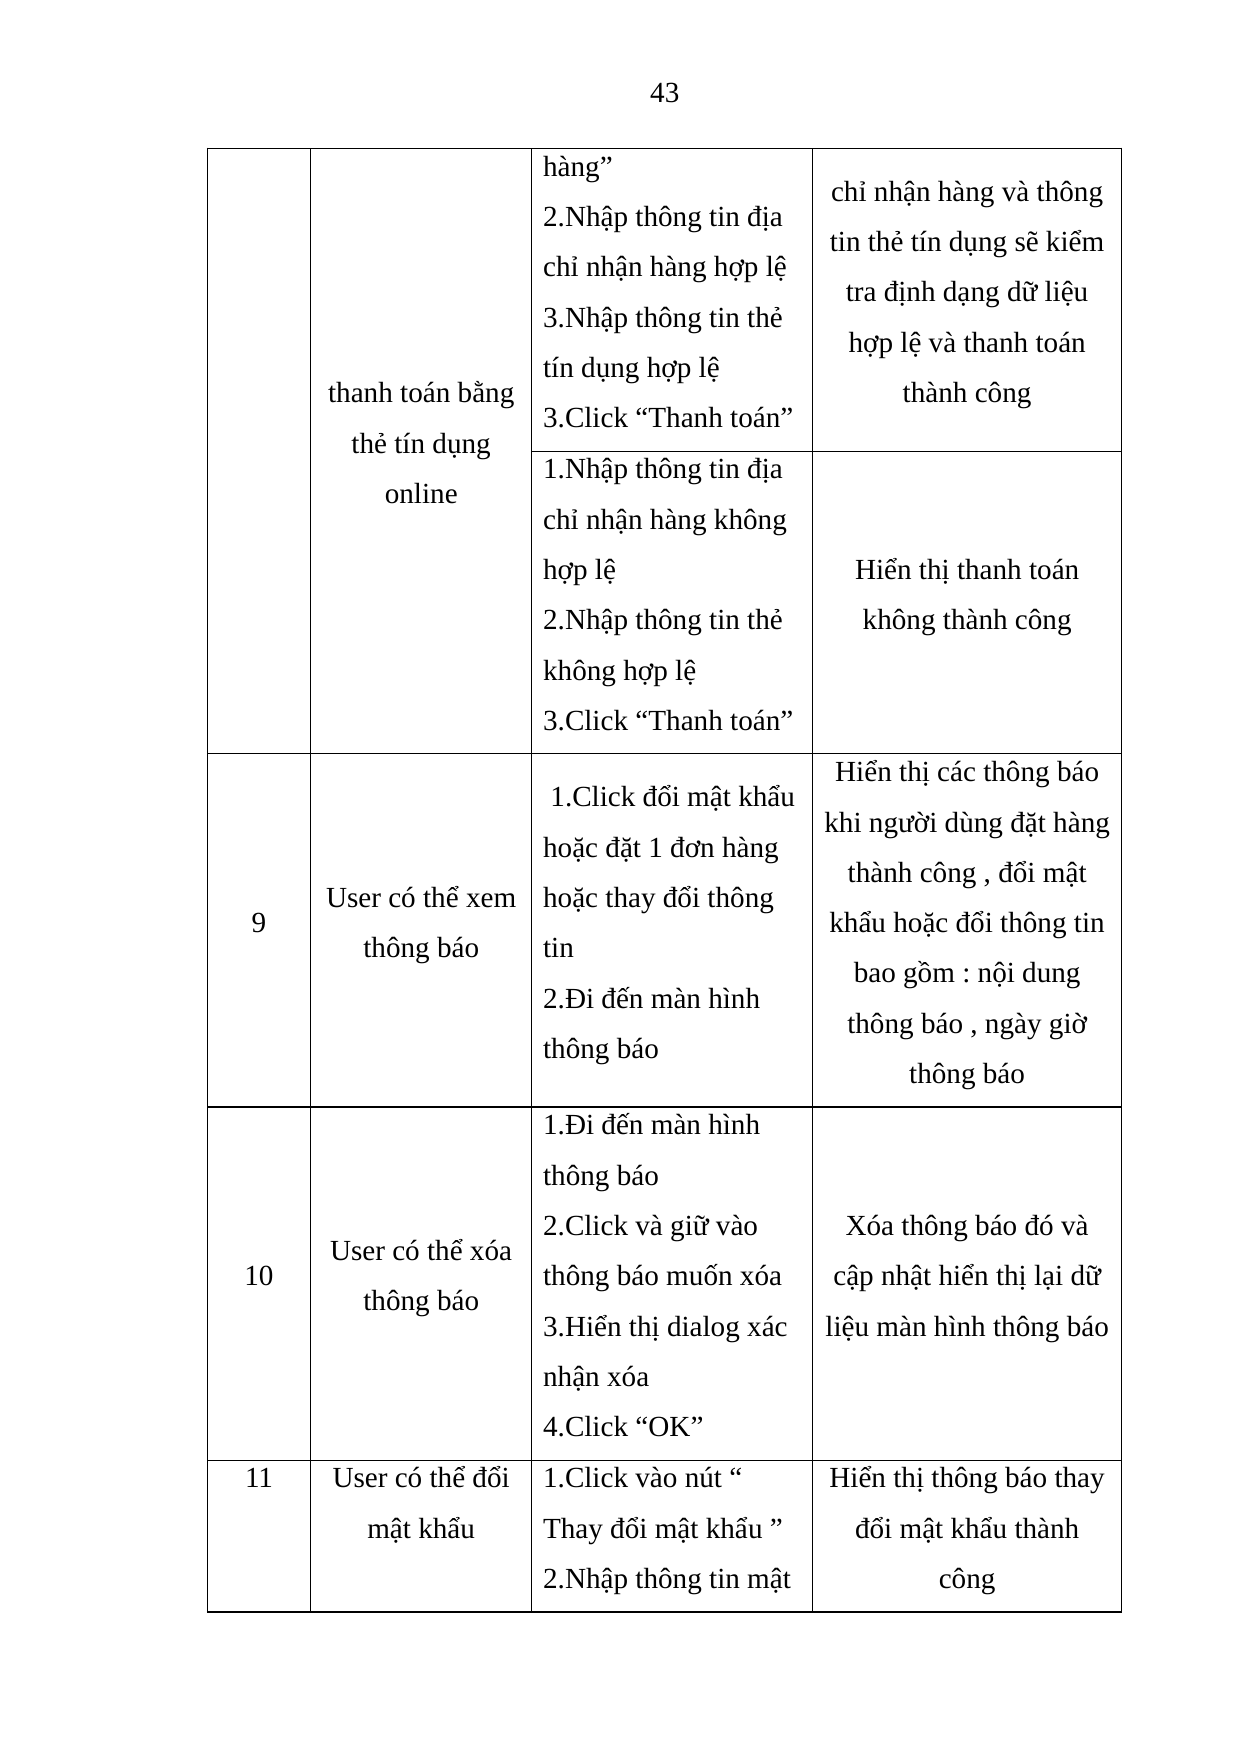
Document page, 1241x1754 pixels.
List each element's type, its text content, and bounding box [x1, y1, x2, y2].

table_cell 11 [208, 1461, 310, 1611]
table_cell 1.Nhập thông tin địa chỉ nhận hàng không hợp lệ 2.Nhập thông tin thẻ không hợp lệ 3.Click “Thanh toán” [532, 452, 812, 753]
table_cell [311, 149, 531, 753]
table_cell 1.Click đổi mật khẩu hoặc đặt 1 đơn hàng hoặc thay đổi thông tin 2.Đi đến màn hình thông báo [532, 754, 812, 1106]
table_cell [813, 149, 1121, 451]
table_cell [532, 149, 812, 451]
table_cell User có thể xóa thông báo [311, 1108, 531, 1459]
table_cell Xóa thông báo đó và cập nhật hiển thị lại dữ liệu màn hình thông báo [813, 1108, 1121, 1459]
table_cell 1.Đi đến màn hình thông báo 2.Click và giữ vào thông báo muốn xóa 3.Hiển thị dialog xác nhận xóa 4.Click “OK” [532, 1108, 812, 1459]
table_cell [532, 1461, 812, 1611]
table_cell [813, 1461, 1121, 1611]
table_cell User có thể xem thông báo [311, 754, 531, 1106]
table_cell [311, 1461, 531, 1611]
table_cell 9 [208, 754, 310, 1106]
table_cell Hiển thị các thông báo khi người dùng đặt hàng thành công , đổi mật khẩu hoặc đổi thông tin bao gồm : nội dung thông báo , ngày giờ thông báo [813, 754, 1121, 1106]
table_cell 10 [208, 1108, 310, 1459]
table_cell Hiển thị thanh toán không thành công [813, 452, 1121, 753]
table_cell 8 [208, 149, 310, 753]
